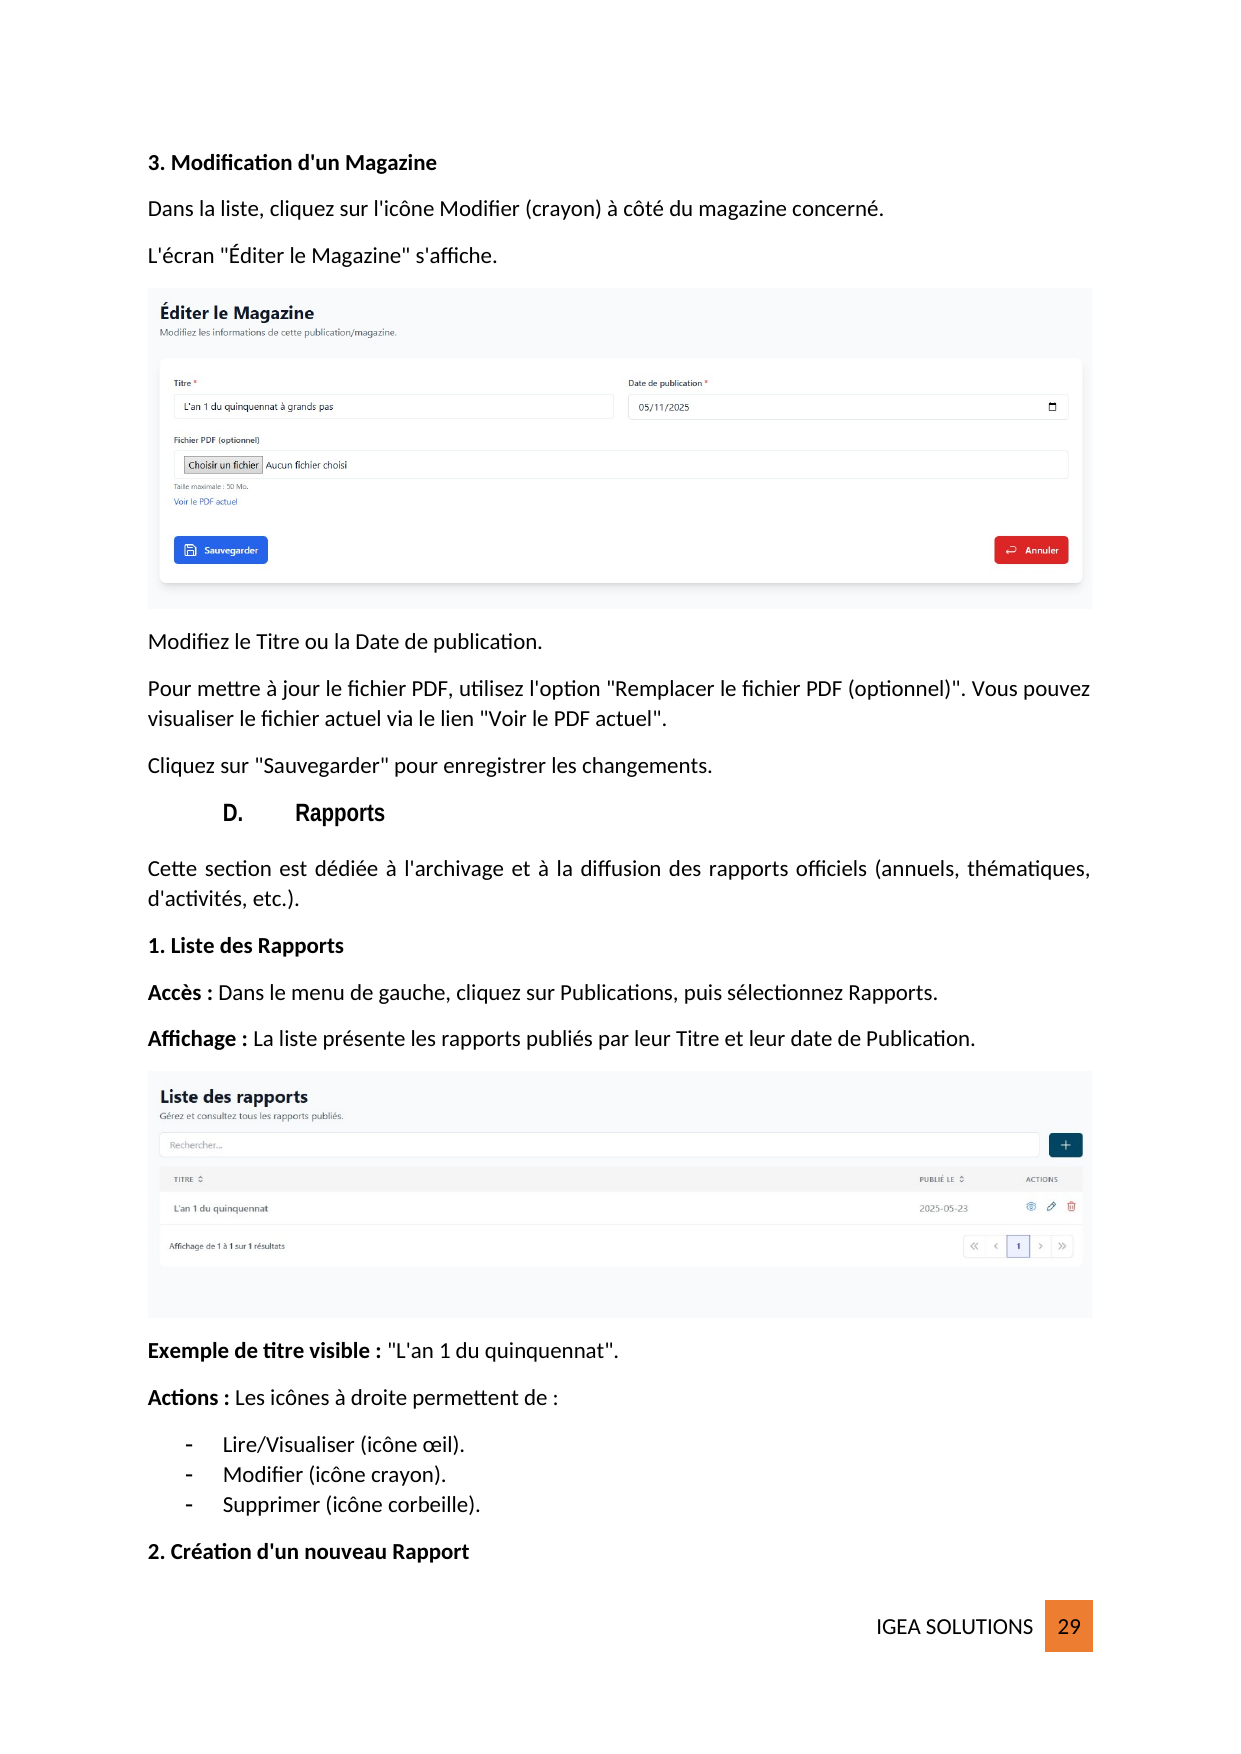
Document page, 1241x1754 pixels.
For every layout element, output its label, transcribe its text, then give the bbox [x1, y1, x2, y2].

text Affichage : La liste présente les rapports publiés par leur Titre et leur date de Publication. [148, 1024, 1093, 1053]
text Actions : Les icônes à droite permettent de : [148, 1383, 1093, 1411]
text Cette section est dédiée à l'archivage et à la diffusion des rapports officiels (annuels, thématiques, d'activités, etc.). [148, 854, 1093, 912]
text 1. Liste des Rapports [148, 931, 1093, 959]
text Exemple de titre visible : "L'an 1 du quinquennat". [148, 1336, 1093, 1364]
subtitle Rapports [223, 798, 1093, 826]
picture [147, 1071, 1093, 1318]
text 3. Modification d'un Magazine [148, 148, 1093, 176]
list Lire/Visualiser (icône œil). [185, 1430, 1093, 1458]
text Pour mettre à jour le fichier PDF, utilisez l'option "Remplacer le fichier PDF (optionnel)". Vous pouvez visualiser le fichier actuel via le lien "Voir le PDF actuel". [148, 674, 1093, 732]
picture [147, 288, 1093, 609]
text Cliquez sur "Sauvegarder" pour enregistrer les changements. [148, 751, 1093, 779]
text Accès : Dans le menu de gauche, cliquez sur Publications, puis sélectionnez Rapports. [148, 978, 1093, 1006]
text 2. Création d'un nouveau Rapport [148, 1537, 1093, 1566]
text Modifiez le Titre ou la Date de publication. [148, 627, 1093, 655]
list Supprimer (icône corbeille). [185, 1491, 1093, 1519]
list Modifier (icône crayon). [185, 1460, 1093, 1488]
text Dans la liste, cliquez sur l'icône Modifier (crayon) à côté du magazine concerné. [148, 194, 1093, 222]
text L'écran "Éditer le Magazine" s'affiche. [148, 241, 1093, 269]
